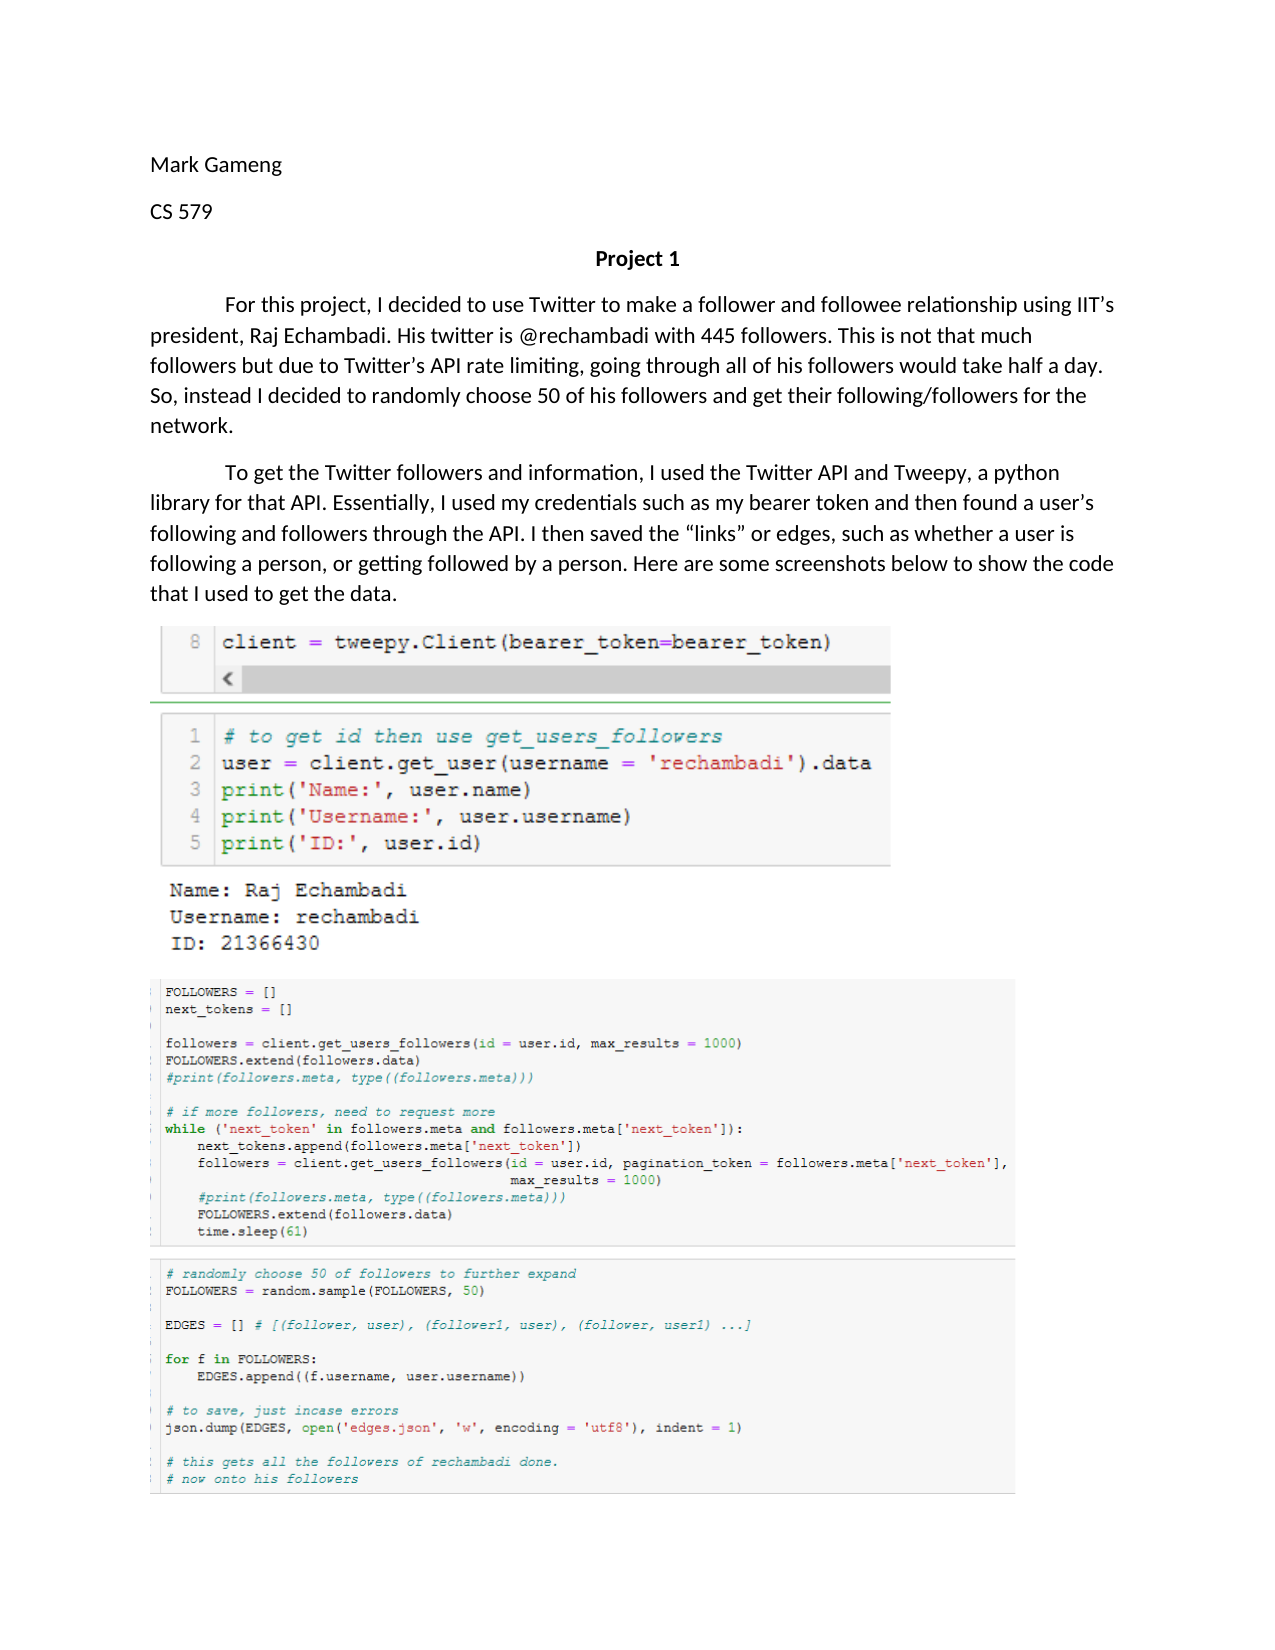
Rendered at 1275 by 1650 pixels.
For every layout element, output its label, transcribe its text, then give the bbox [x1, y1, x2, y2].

text For this project, I decided to use Twitter to make a follower and followee relationship using IIT’s president, Raj Echambadi. His twitter is @rechambadi with 445 followers. This is not that much followers but due to Twitter’s API rate limiting, going through all of his followers would take half a day. So, instead I decided to randomly choose 50 of his followers and get their following/followers for the network. [150, 291, 1125, 439]
picture [150, 979, 1016, 1494]
text CS 579 [150, 197, 1125, 225]
picture [150, 626, 891, 961]
text Project 1 [150, 244, 1125, 272]
text To get the Twitter followers and information, I used the Twitter API and Tweepy, a python library for that API. Essentially, I used my credentials such as my bearer token and then found a user’s following and followers through the API. I then saved the “links” or edges, such as whether a user is following a person, or getting followed by a person. Here are some screenshots below to show the code that I used to get the data. [150, 458, 1125, 607]
text Mark Gameng [150, 150, 1125, 178]
